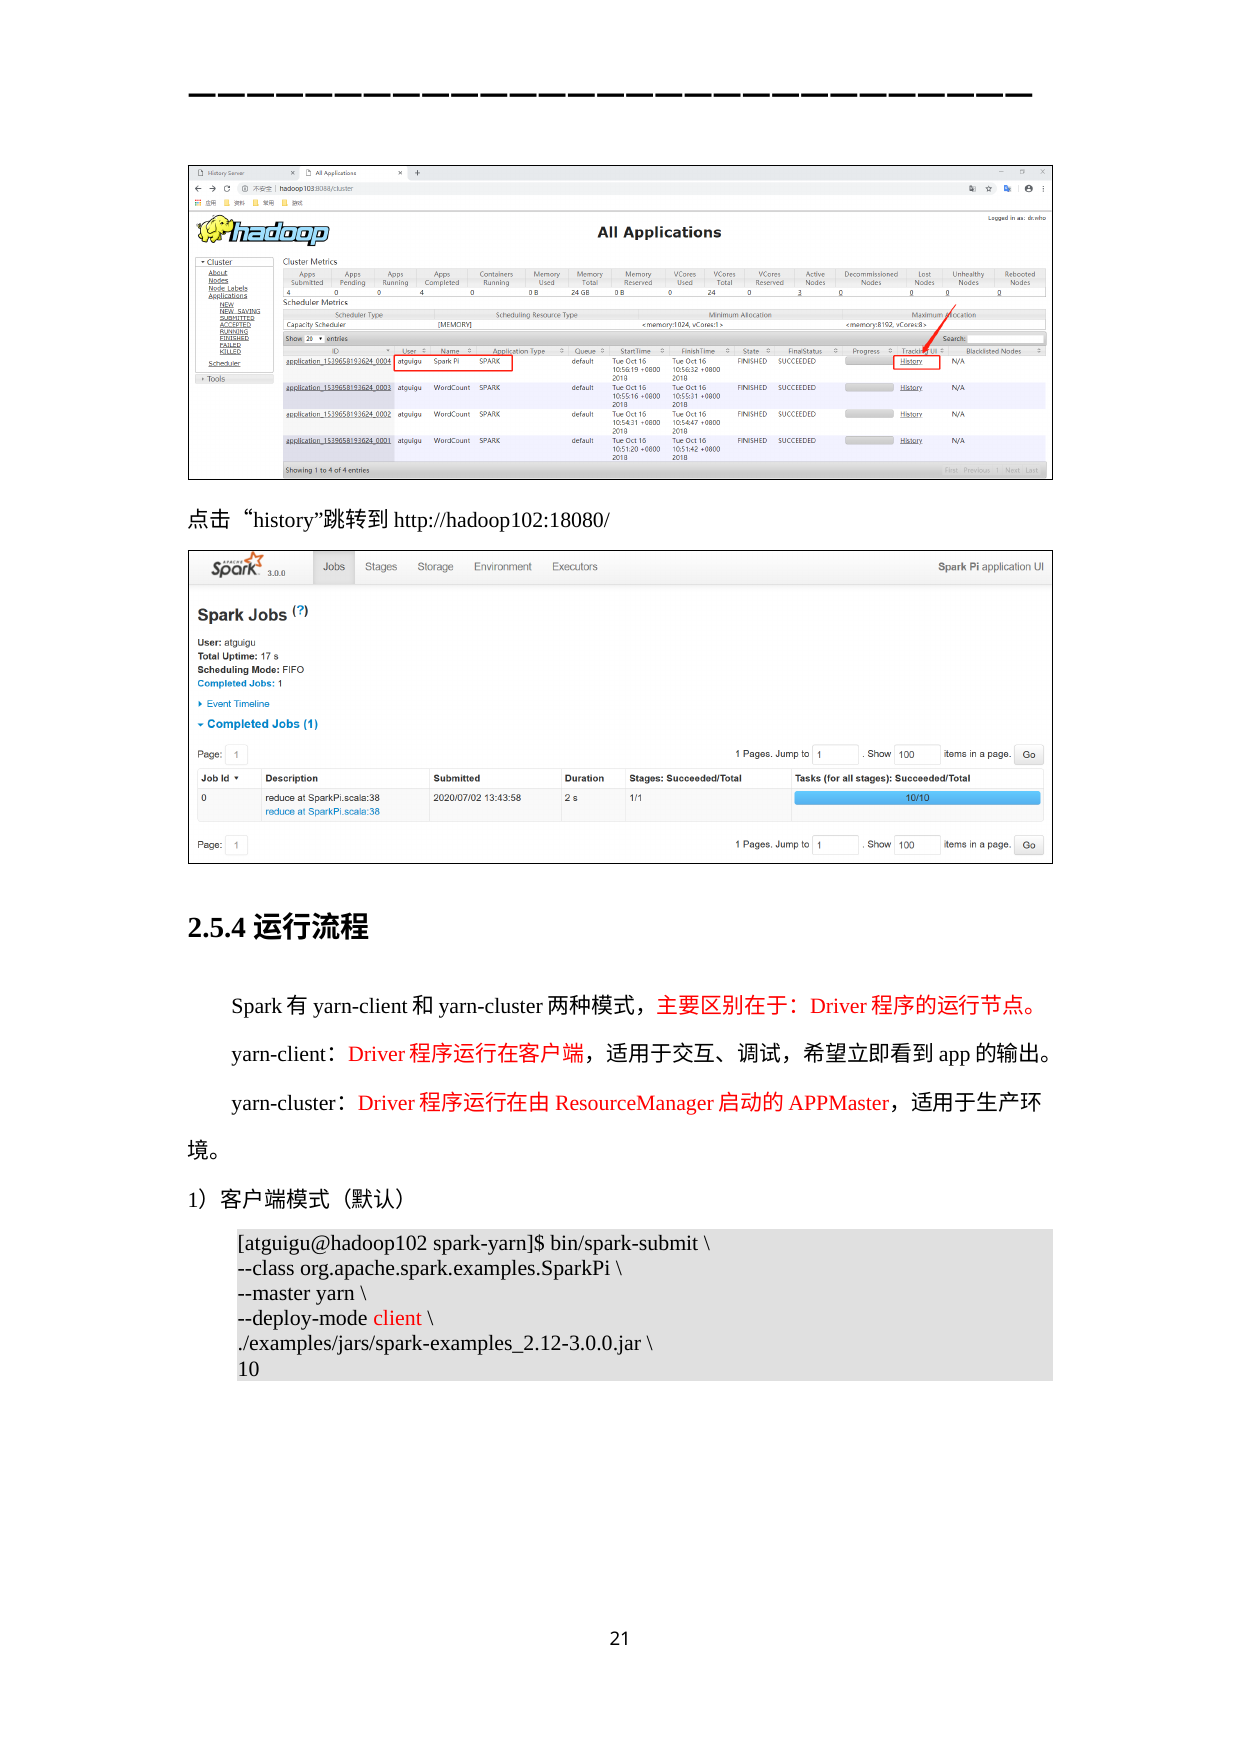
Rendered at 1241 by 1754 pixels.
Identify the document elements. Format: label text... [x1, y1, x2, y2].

text --deploy-mode client \ [237, 1305, 1053, 1330]
text ./examples/jars/spark-examples_2.12-3.0.0.jar \ [237, 1330, 1053, 1356]
text [atguigu@hadoop102 spark-yarn]$ bin/spark-submit \ [237, 1229, 1053, 1255]
text yarn-client：Driver程序运行在客户端，适用于交互、调试，希望立即看到app的输出。 [187, 1036, 1053, 1068]
text 点击“history”跳转到http://hadoop102:18080/ [187, 502, 1053, 534]
text Spark有yarn-client和yarn-cluster两种模式，主要区别在于：Driver程序的运行节点。 [187, 987, 1053, 1020]
text --master yarn \ [237, 1280, 1053, 1305]
text 1）客户端模式（默认） [187, 1181, 1053, 1214]
picture [189, 551, 1052, 863]
picture [189, 166, 1052, 479]
text --class org.apache.spark.examples.SparkPi \ [237, 1255, 1053, 1280]
text 10 [237, 1356, 1053, 1381]
subtitle 2.5.4 运行流程 [187, 892, 1053, 957]
text yarn-cluster：Driver程序运行在由ResourceManager启动的APPMaster，适用于生产环境。 [187, 1084, 1053, 1165]
